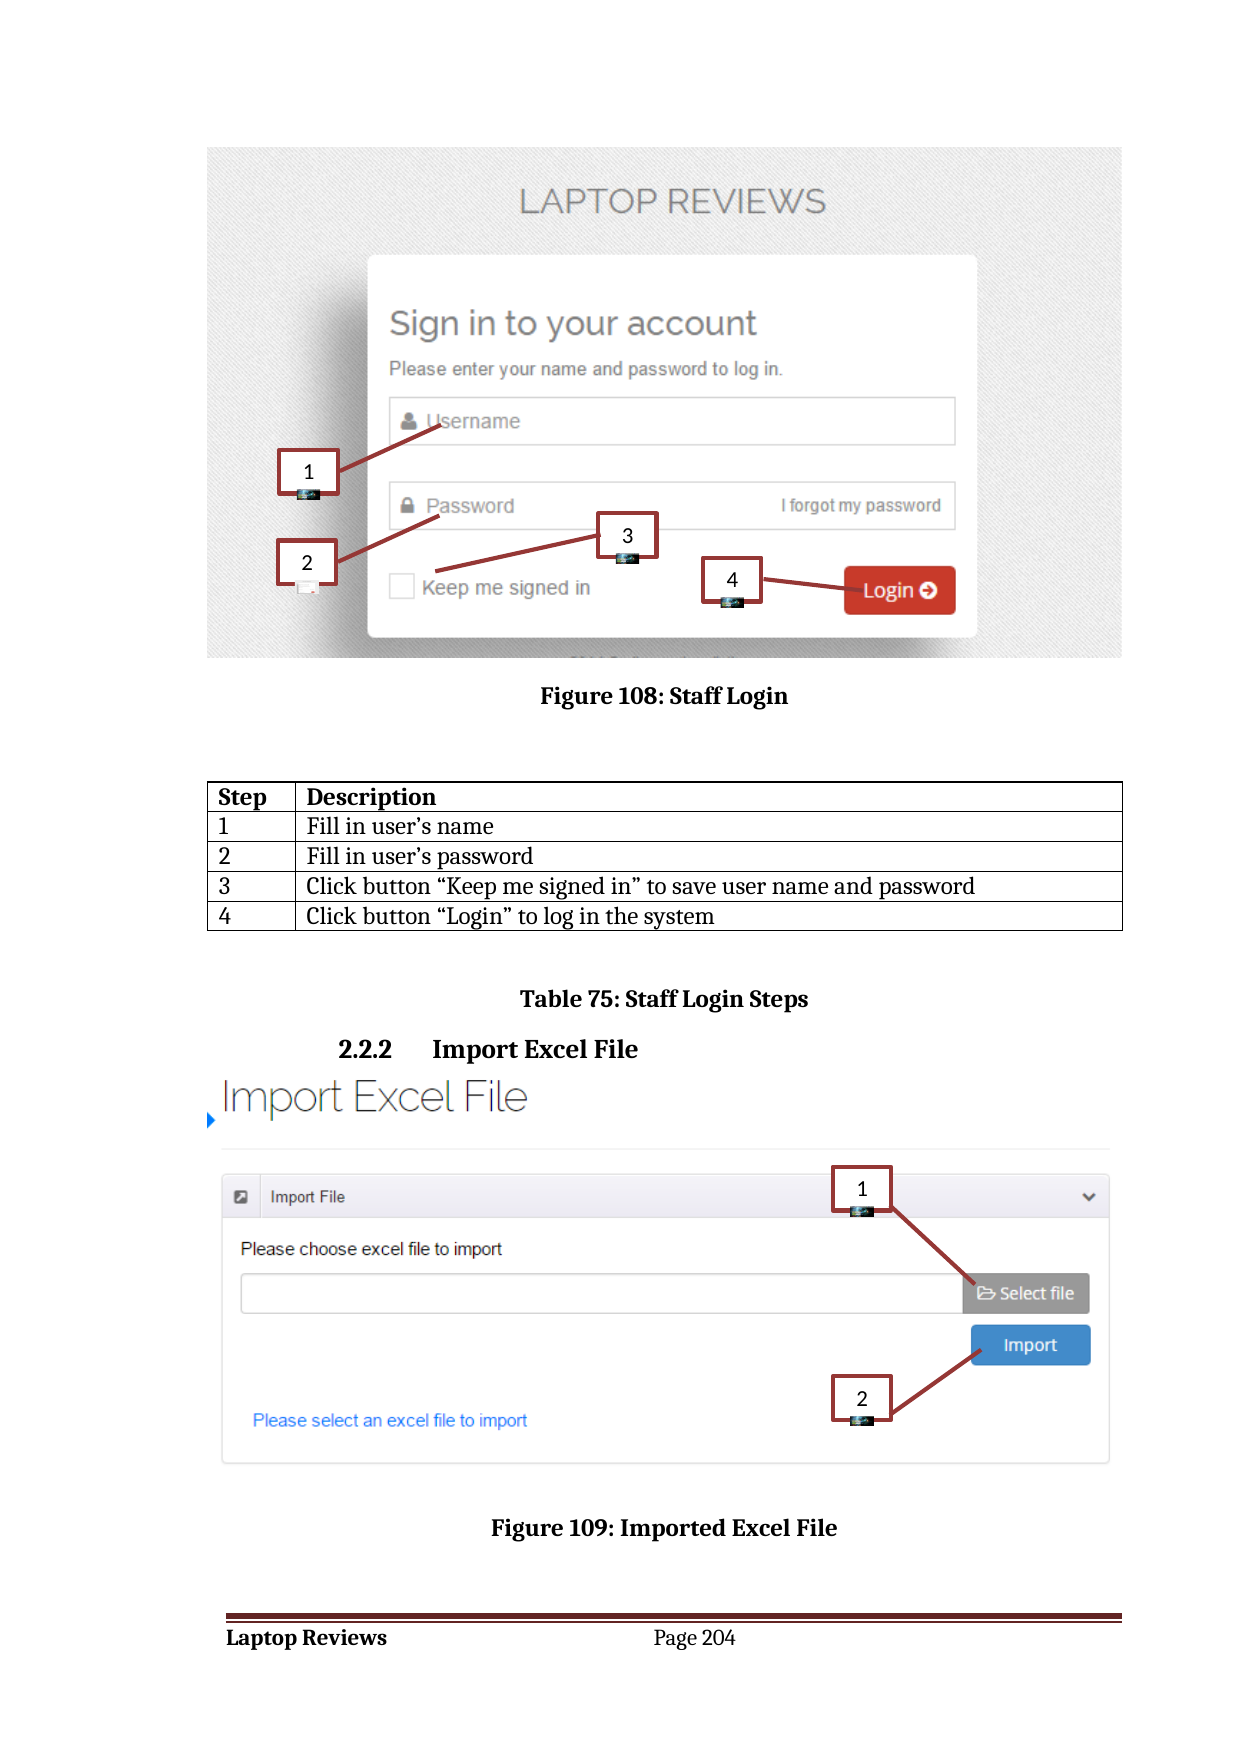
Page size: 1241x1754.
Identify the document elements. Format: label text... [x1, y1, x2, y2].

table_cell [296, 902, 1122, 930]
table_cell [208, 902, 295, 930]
subtitle Import Excel File [338, 1034, 1122, 1065]
text Figure 113: Imported Excel File [207, 1513, 1122, 1542]
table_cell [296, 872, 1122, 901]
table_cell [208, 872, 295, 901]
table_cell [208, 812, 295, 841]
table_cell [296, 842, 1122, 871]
picture [207, 1073, 1122, 1489]
picture [207, 147, 1122, 658]
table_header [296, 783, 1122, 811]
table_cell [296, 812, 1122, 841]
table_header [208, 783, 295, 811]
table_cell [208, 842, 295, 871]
text Figure 112: Staff Login [207, 682, 1122, 711]
text Table 75: Staff Login Steps [207, 984, 1122, 1013]
